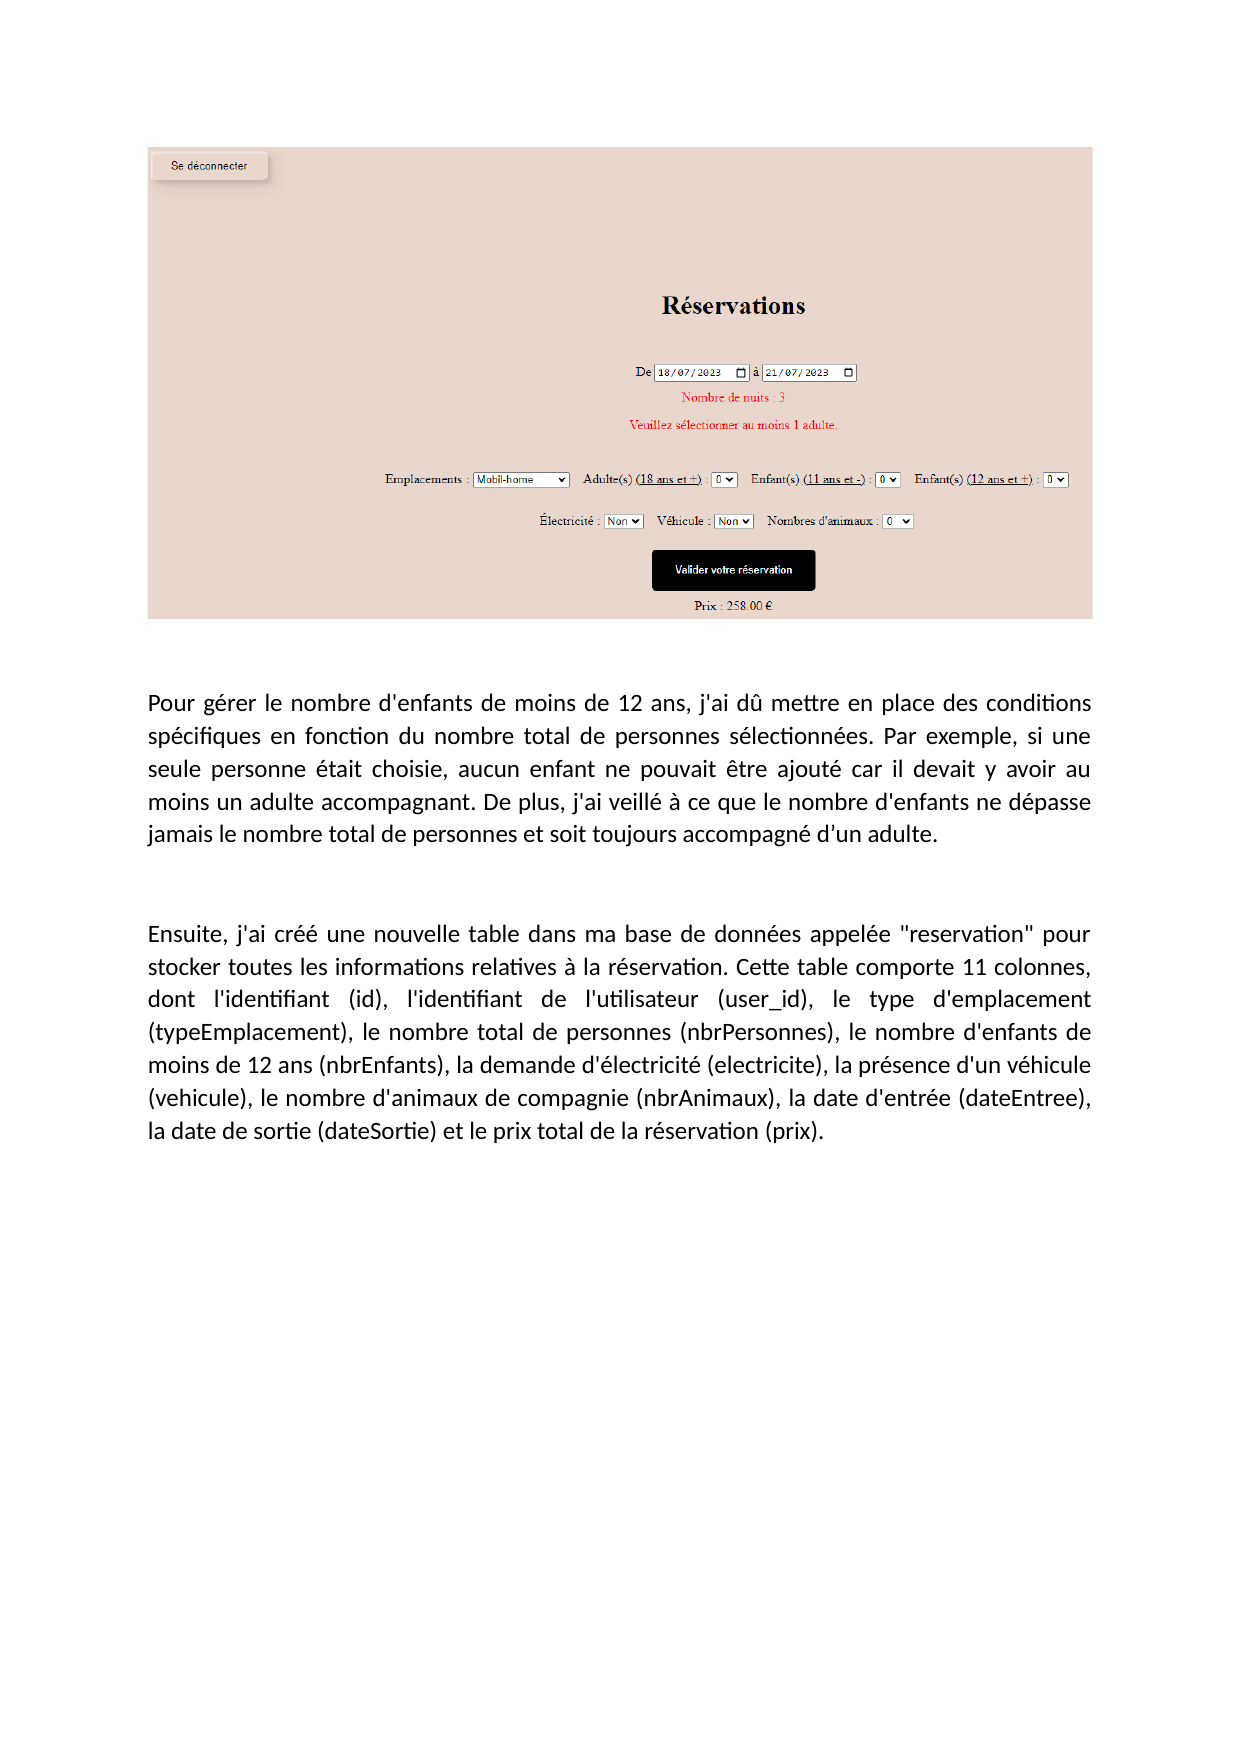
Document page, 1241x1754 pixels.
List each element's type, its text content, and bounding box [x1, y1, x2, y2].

text Pour gérer le nombre d'enfants de moins de 12 ans, j'ai dû mettre en place des conditions spécifiques en fonction du nombre total de personnes sélectionnées. Par exemple, si une seule personne était choisie, aucun enfant ne pouvait être ajouté car il devait y avoir au moins un adulte accompagnant. De plus, j'ai veillé à ce que le nombre d'enfants ne dépasse jamais le nombre total de personnes et soit toujours accompagné d’un adulte. [148, 687, 1093, 849]
picture [147, 147, 1093, 619]
text Ensuite, j'ai créé une nouvelle table dans ma base de données appelée "reservation" pour stocker toutes les informations relatives à la réservation. Cette table comporte 11 colonnes, dont l'identifiant (id), l'identifiant de l'utilisateur (user_id), le type d'emplacement (typeEmplacement), le nombre total de personnes (nbrPersonnes), le nombre d'enfants de moins de 12 ans (nbrEnfants), la demande d'électricité (electricite), la présence d'un véhicule (vehicule), le nombre d'animaux de compagnie (nbrAnimaux), la date d'entrée (dateEntree), la date de sortie (dateSortie) et le prix total de la réservation (prix). [148, 918, 1093, 1146]
